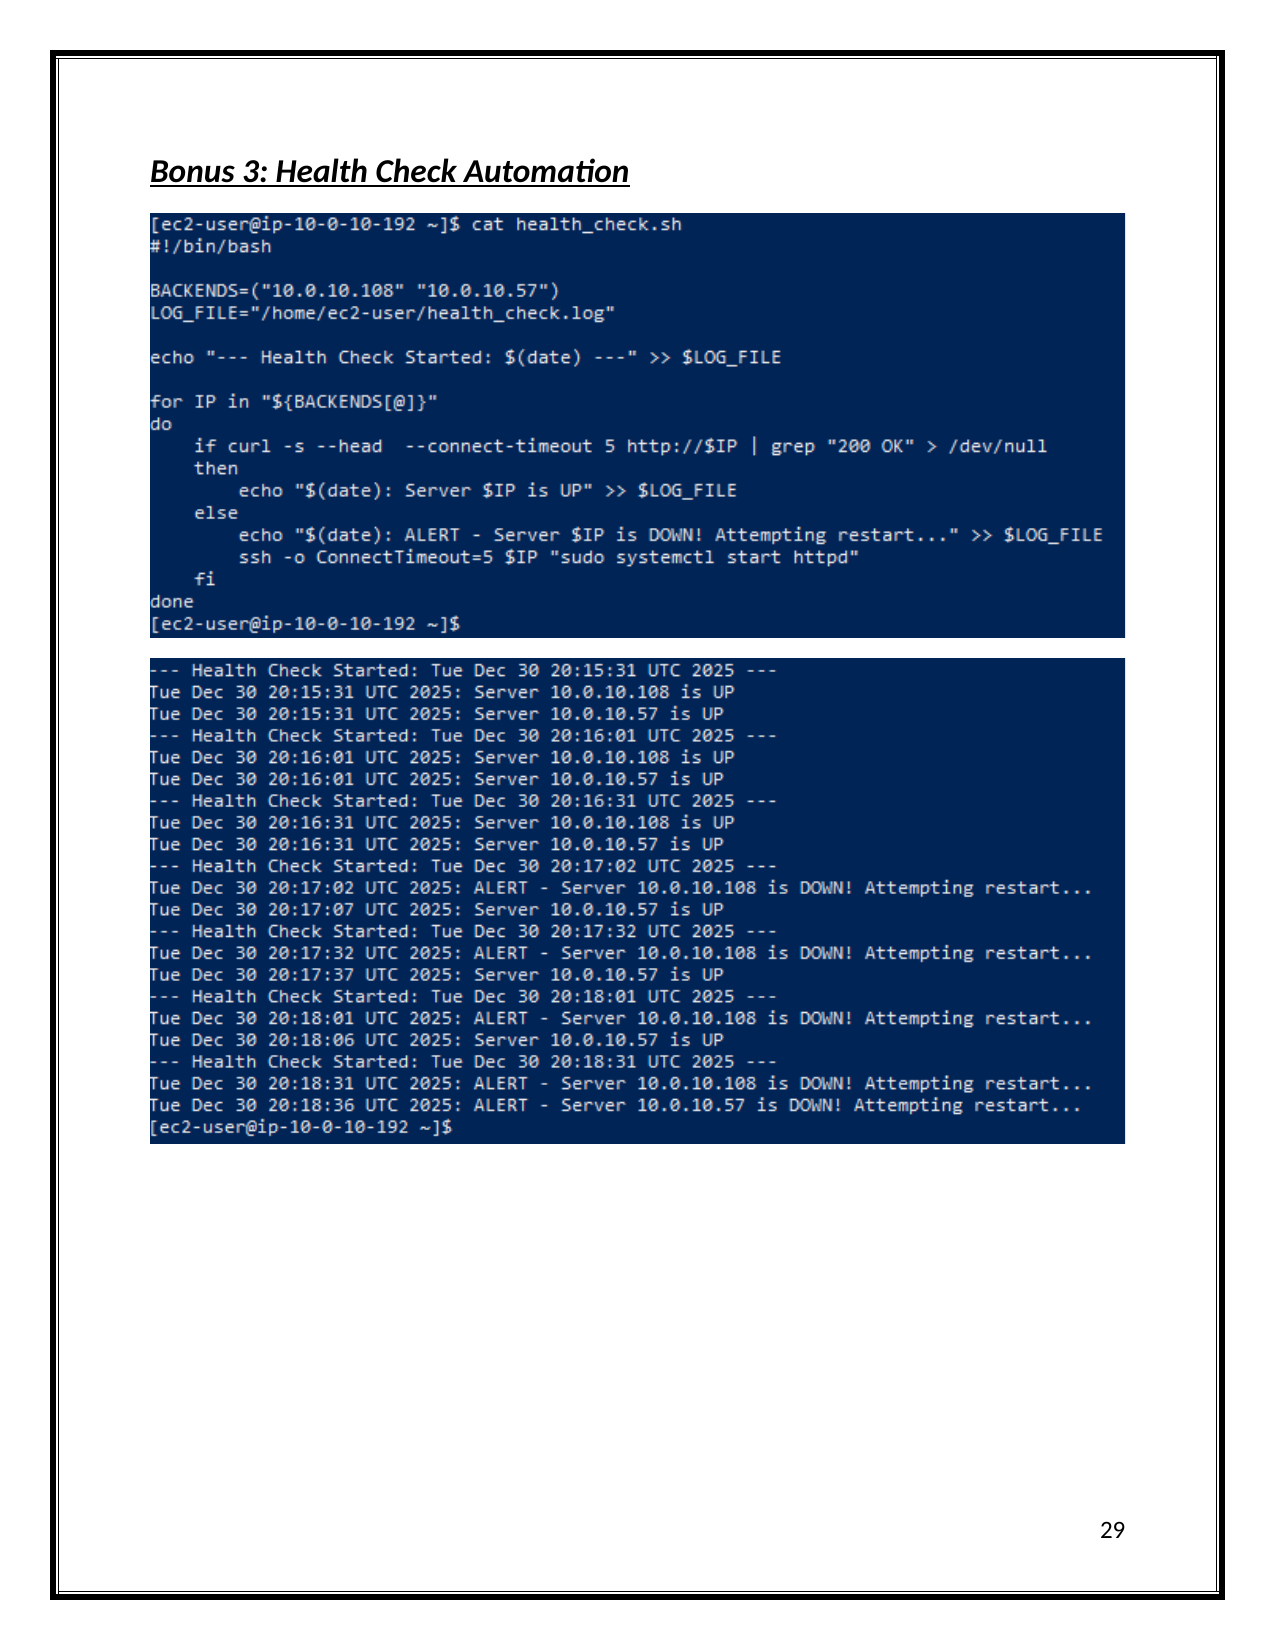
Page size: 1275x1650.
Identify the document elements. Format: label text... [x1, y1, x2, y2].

picture [150, 658, 1125, 1144]
picture [150, 213, 1125, 638]
text Bonus 3: Health Check Automation [150, 150, 1125, 191]
